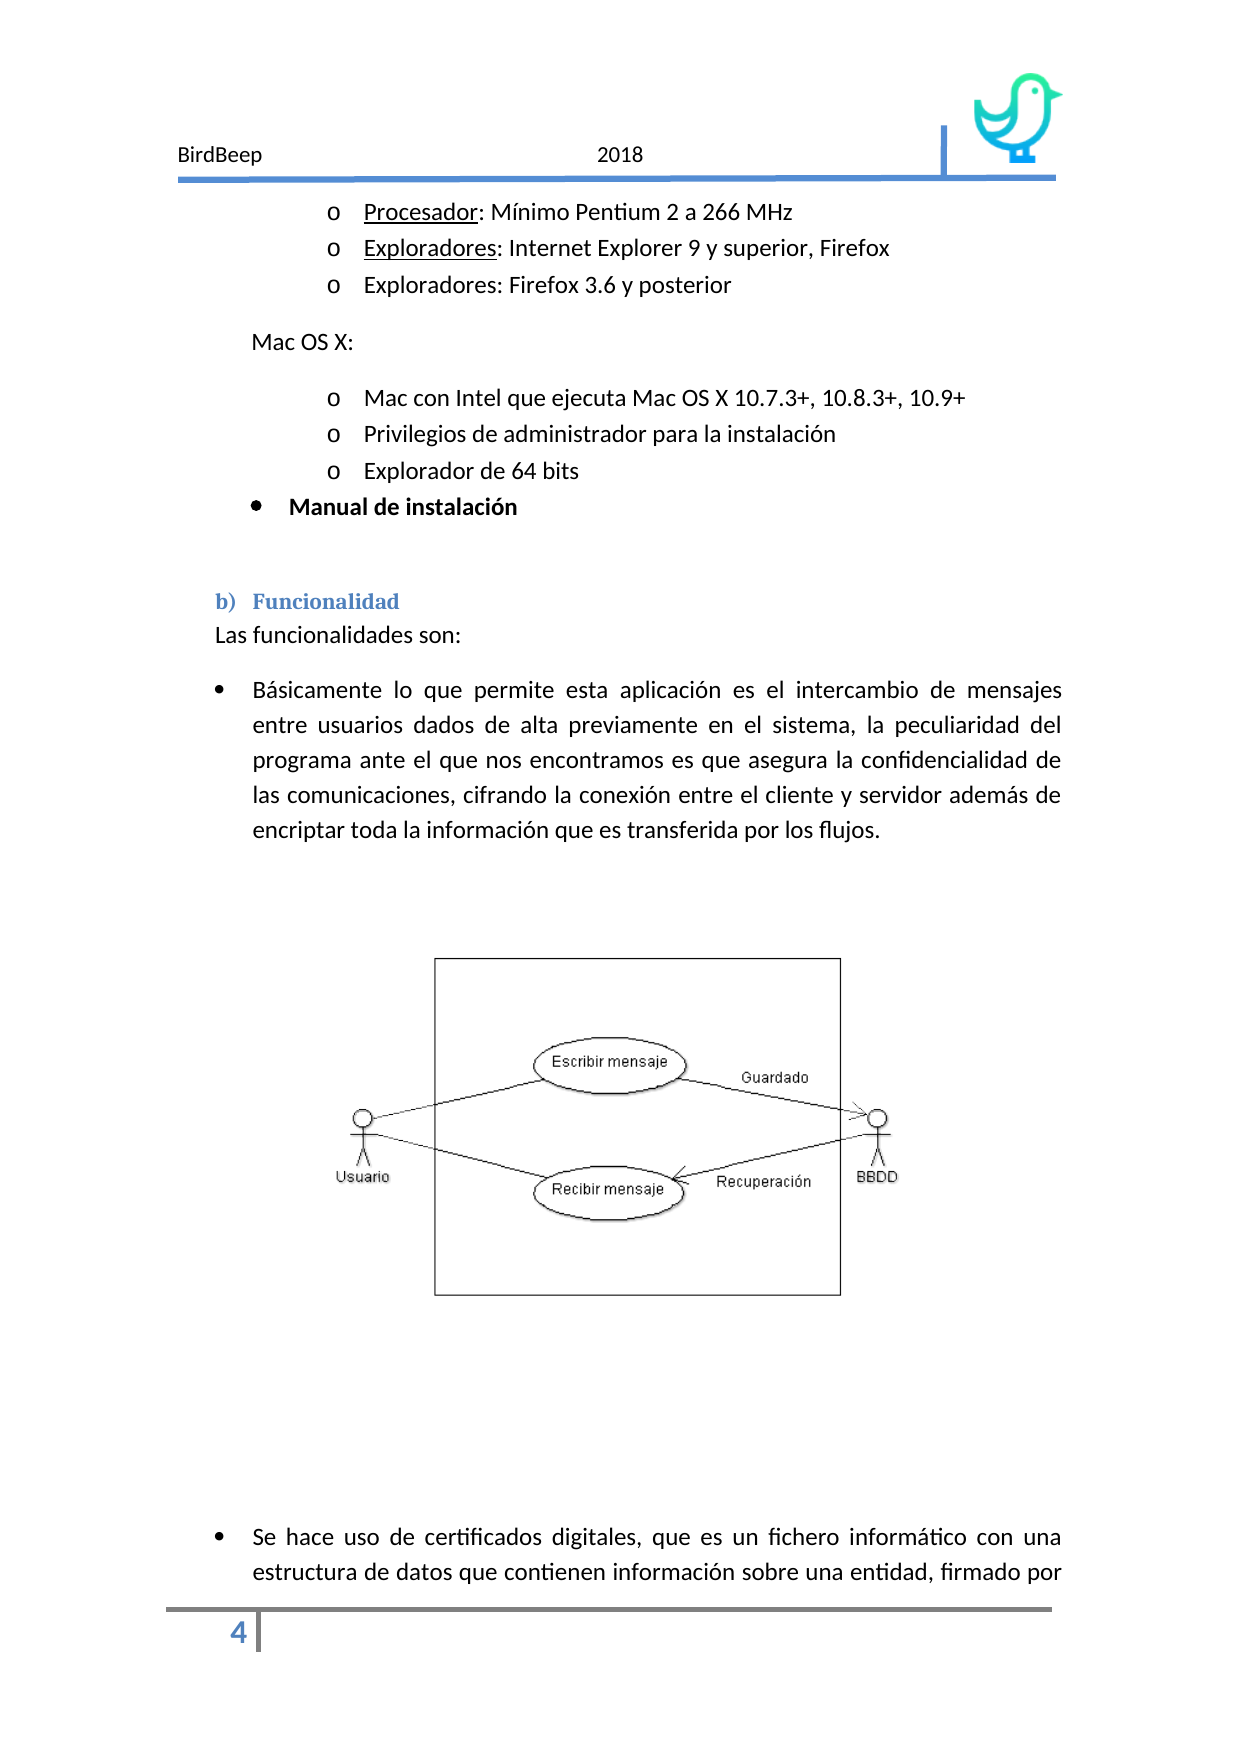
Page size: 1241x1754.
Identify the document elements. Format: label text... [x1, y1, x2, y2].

picture [974, 73, 1063, 163]
list Privilegios de administrador para la instalación [326, 419, 1063, 450]
list Exploradores: Firefox 3.6 y posterior [326, 269, 1063, 301]
subtitle Funcionalidad [215, 588, 1063, 615]
list Explorador de 64 bits [326, 455, 1063, 487]
list Manual de instalación [251, 492, 1063, 522]
text Mac OS X: [251, 326, 1063, 357]
list Procesador: Mínimo Pentium 2 a 266 MHz [326, 196, 1063, 228]
picture [177, 849, 1063, 1483]
list Exploradores: Internet Explorer 9 y superior, Firefox [326, 233, 1063, 264]
list Mac con Intel que ejecuta Mac OS X 10.7.3+, 10.8.3+, 10.9+ [326, 382, 1063, 414]
text Las funcionalidades son: [177, 619, 1063, 649]
list Básicamente lo que permite esta aplicación es el intercambio de mensajes entre usuarios dados de alta previamente en el sistema, la peculiaridad del programa ante el que nos encontramos es que asegura la confidencialidad de las comunicaciones, cifrando la conexión entre el cliente y servidor además de encriptar toda la información que es transferida por los flujos. [215, 674, 1063, 845]
